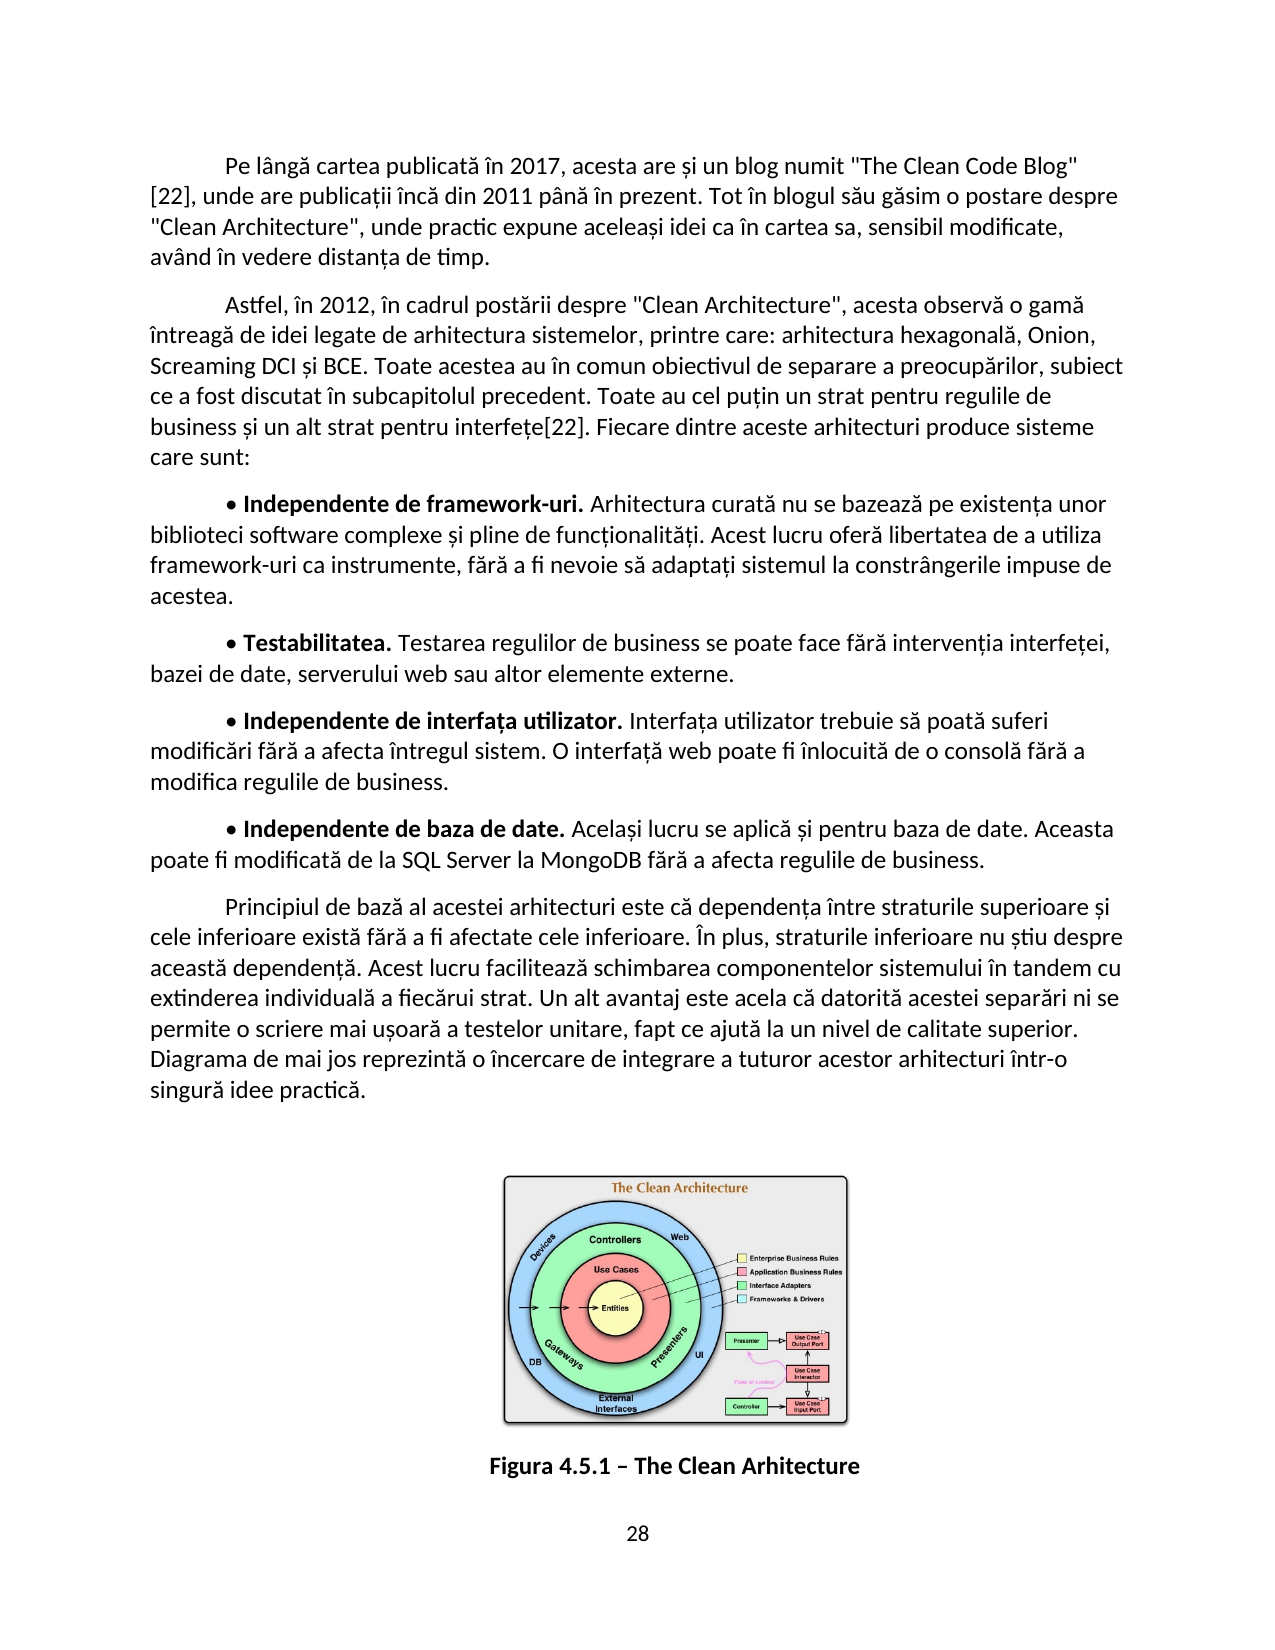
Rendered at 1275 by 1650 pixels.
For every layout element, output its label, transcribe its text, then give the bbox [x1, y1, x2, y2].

text Pe lângă cartea publicată în 2017, acesta are și un blog numit "The Clean Code Blog" [22], unde are publicații încă din 2011 până în prezent. Tot în blogul său găsim o postare despre "Clean Architecture", unde practic expune aceleași idei ca în cartea sa, sensibil modificate, având în vedere distanța de timp. [150, 150, 1125, 272]
picture [494, 1168, 856, 1434]
text • Independente de framework-uri. Arhitectura curată nu se bazează pe existența unor biblioteci software complexe și pline de funcționalități. Acest lucru oferă libertatea de a utiliza framework-uri ca instrumente, fără a fi nevoie să adaptați sistemul la constrângerile impuse de acestea. [150, 488, 1125, 611]
text Astfel, în 2012, în cadrul postării despre "Clean Architecture", acesta observă o gamă întreagă de idei legate de arhitectura sistemelor, printre care: arhitectura hexagonală, Onion, Screaming DCI și BCE. Toate acestea au în comun obiectivul de separare a preocupărilor, subiect ce a fost discutat în subcapitolul precedent. Toate au cel puțin un strat pentru regulile de business și un alt strat pentru interfețe[22]. Fiecare dintre aceste arhitecturi produce sisteme care sunt: [150, 289, 1125, 472]
text • Testabilitatea. Testarea regulilor de business se poate face fără intervenția interfeței, bazei de date, serverului web sau altor elemente externe. [150, 627, 1125, 688]
text • Independente de interfața utilizator. Interfața utilizator trebuie să poată suferi modificări fără a afecta întregul sistem. O interfață web poate fi înlocuită de o consolă fără a modifica regulile de business. [150, 705, 1125, 797]
text • Independente de baza de date. Același lucru se aplică și pentru baza de date. Aceasta poate fi modificată de la SQL Server la MongoDB fără a afecta regulile de business. [150, 813, 1125, 874]
text Figura 4.5.1 – The Clean Arhitecture [150, 1450, 1125, 1481]
text Principiul de bază al acestei arhitecturi este că dependența între straturile superioare și cele inferioare există fără a fi afectate cele inferioare. În plus, straturile inferioare nu știu despre această dependență. Acest lucru facilitează schimbarea componentelor sistemului în tandem cu extinderea individuală a fiecărui strat. Un alt avantaj este acela că datorită acestei separări ni se permite o scriere mai ușoară a testelor unitare, fapt ce ajută la un nivel de calitate superior. Diagrama de mai jos reprezintă o încercare de integrare a tuturor acestor arhitecturi într-o singură idee practică. [150, 891, 1125, 1104]
